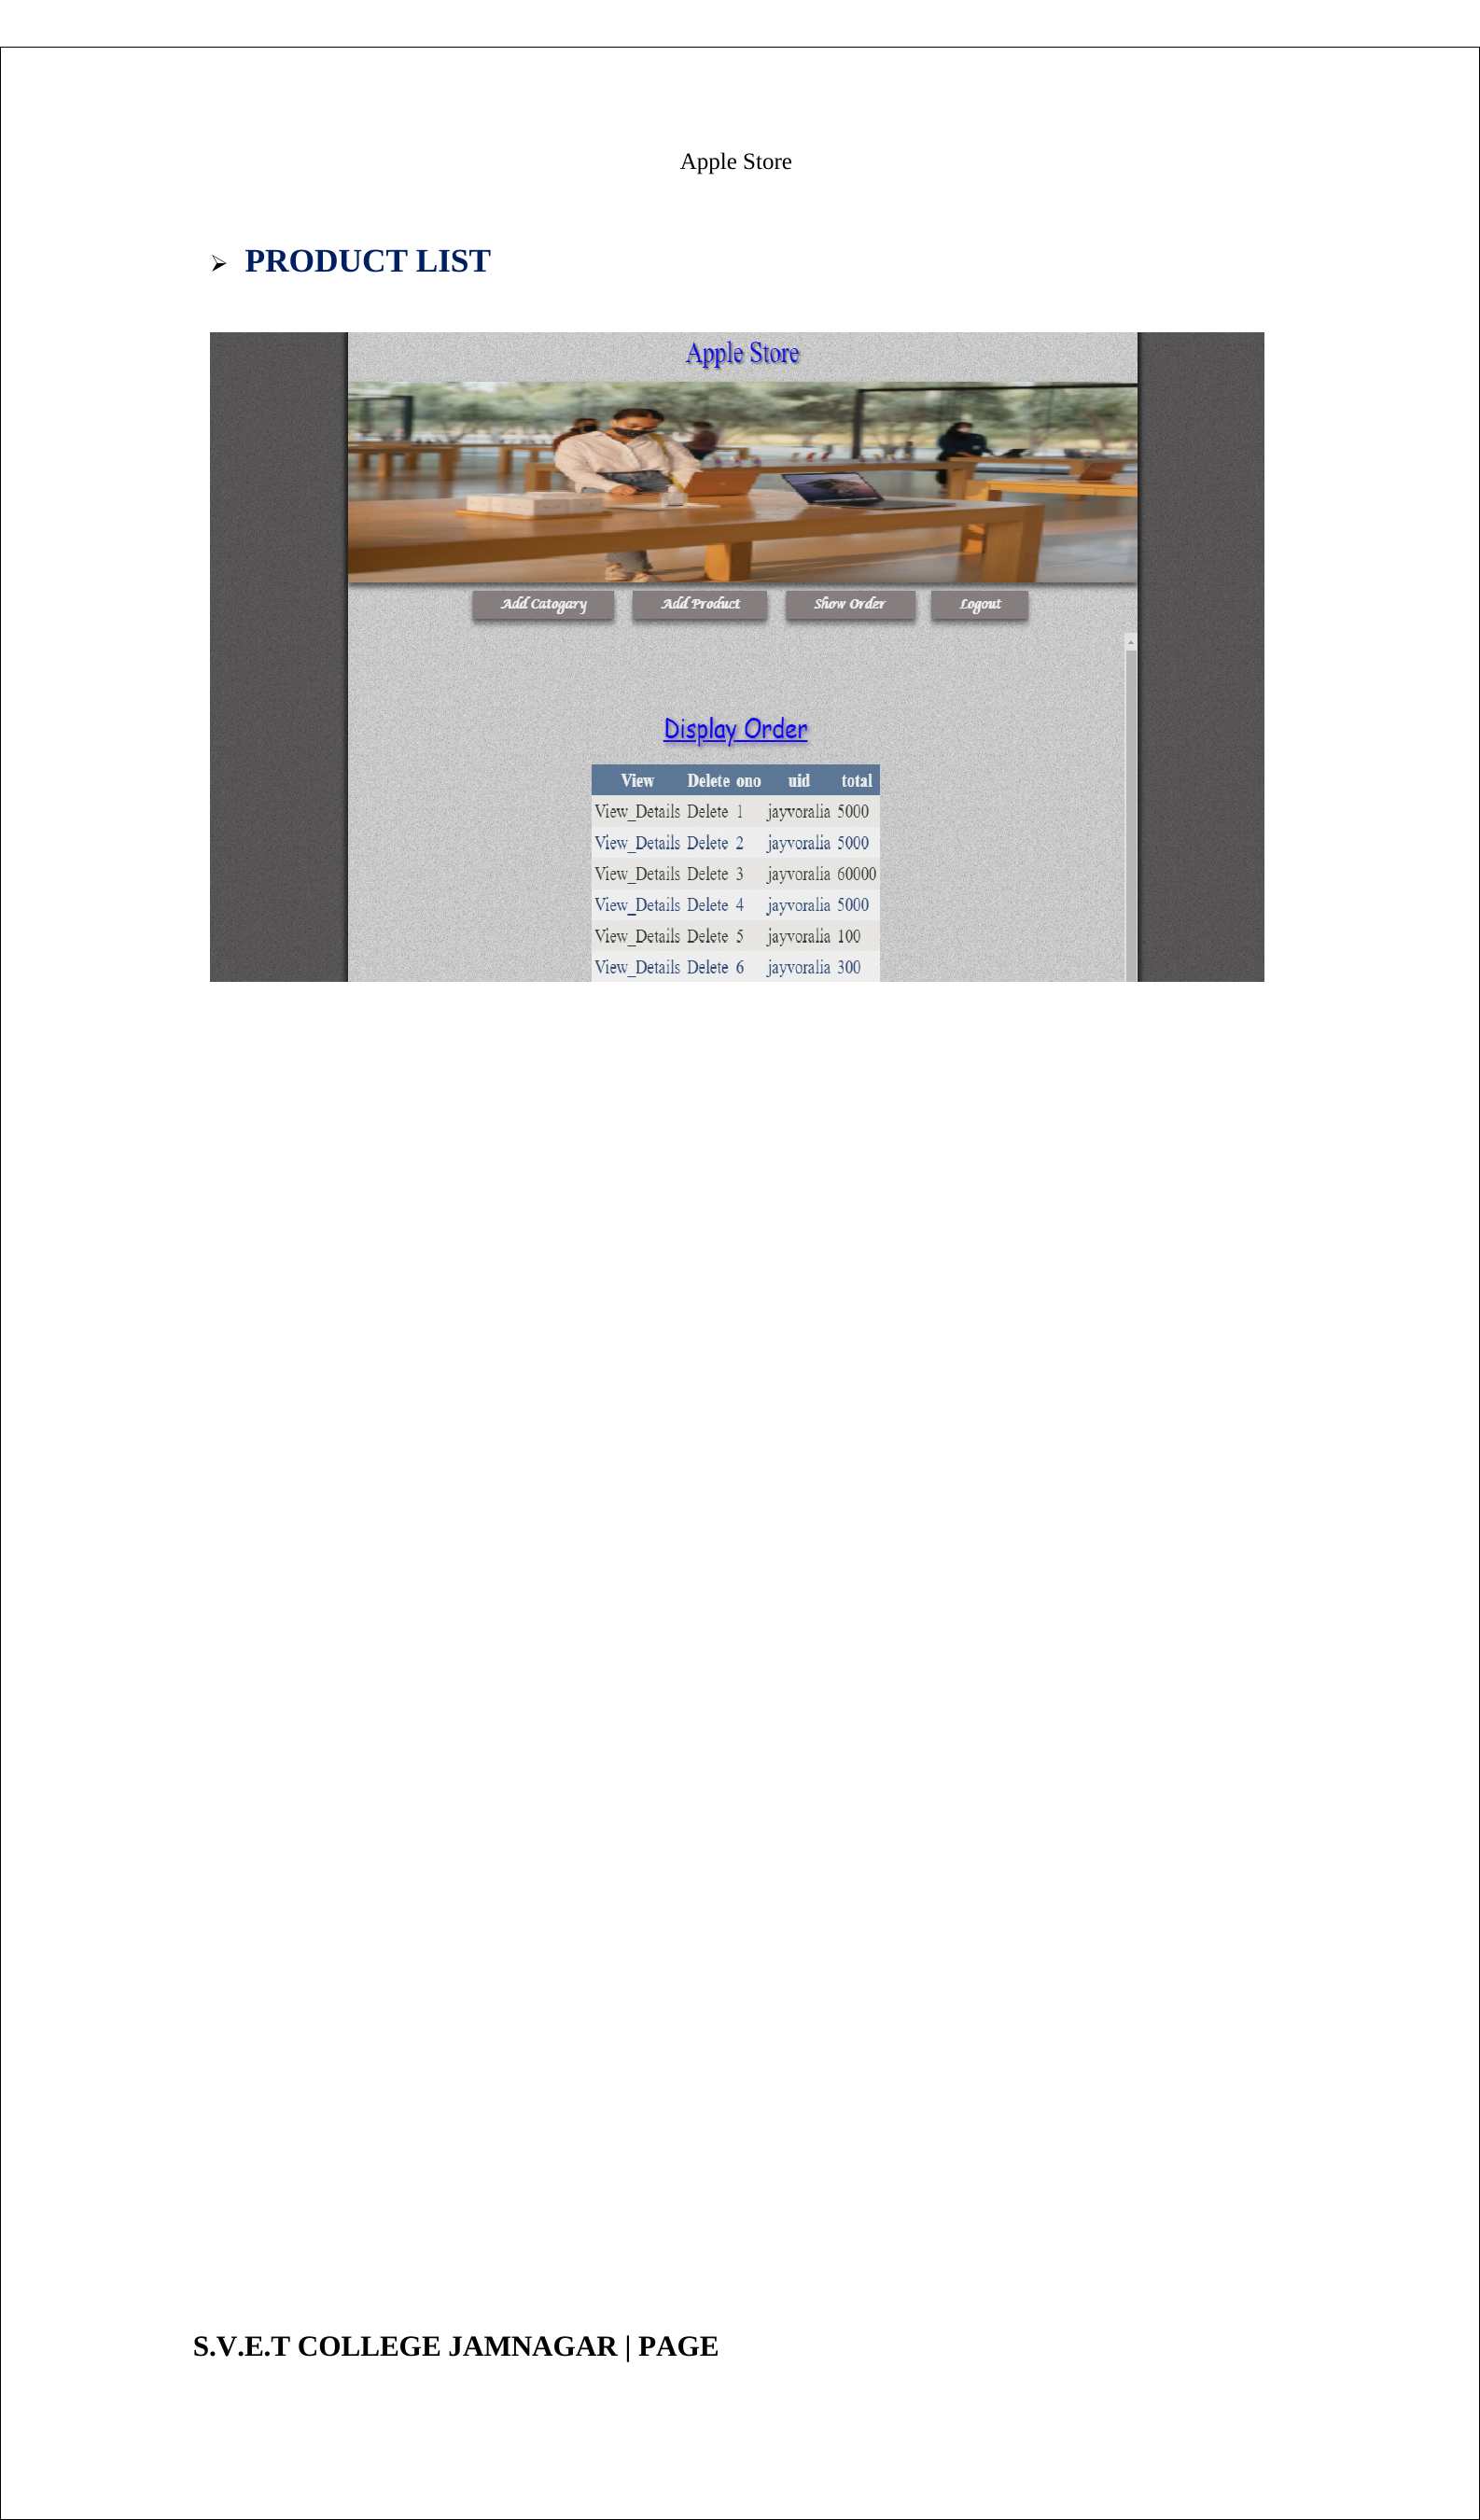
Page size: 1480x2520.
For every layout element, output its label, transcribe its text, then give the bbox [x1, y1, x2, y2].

list PRODUCT LIST [210, 241, 1479, 279]
picture [210, 332, 1264, 982]
text Apple Store [680, 147, 792, 175]
text S.V.E.T COLLEGE JAMNAGAR | PAGE [193, 2330, 719, 2363]
